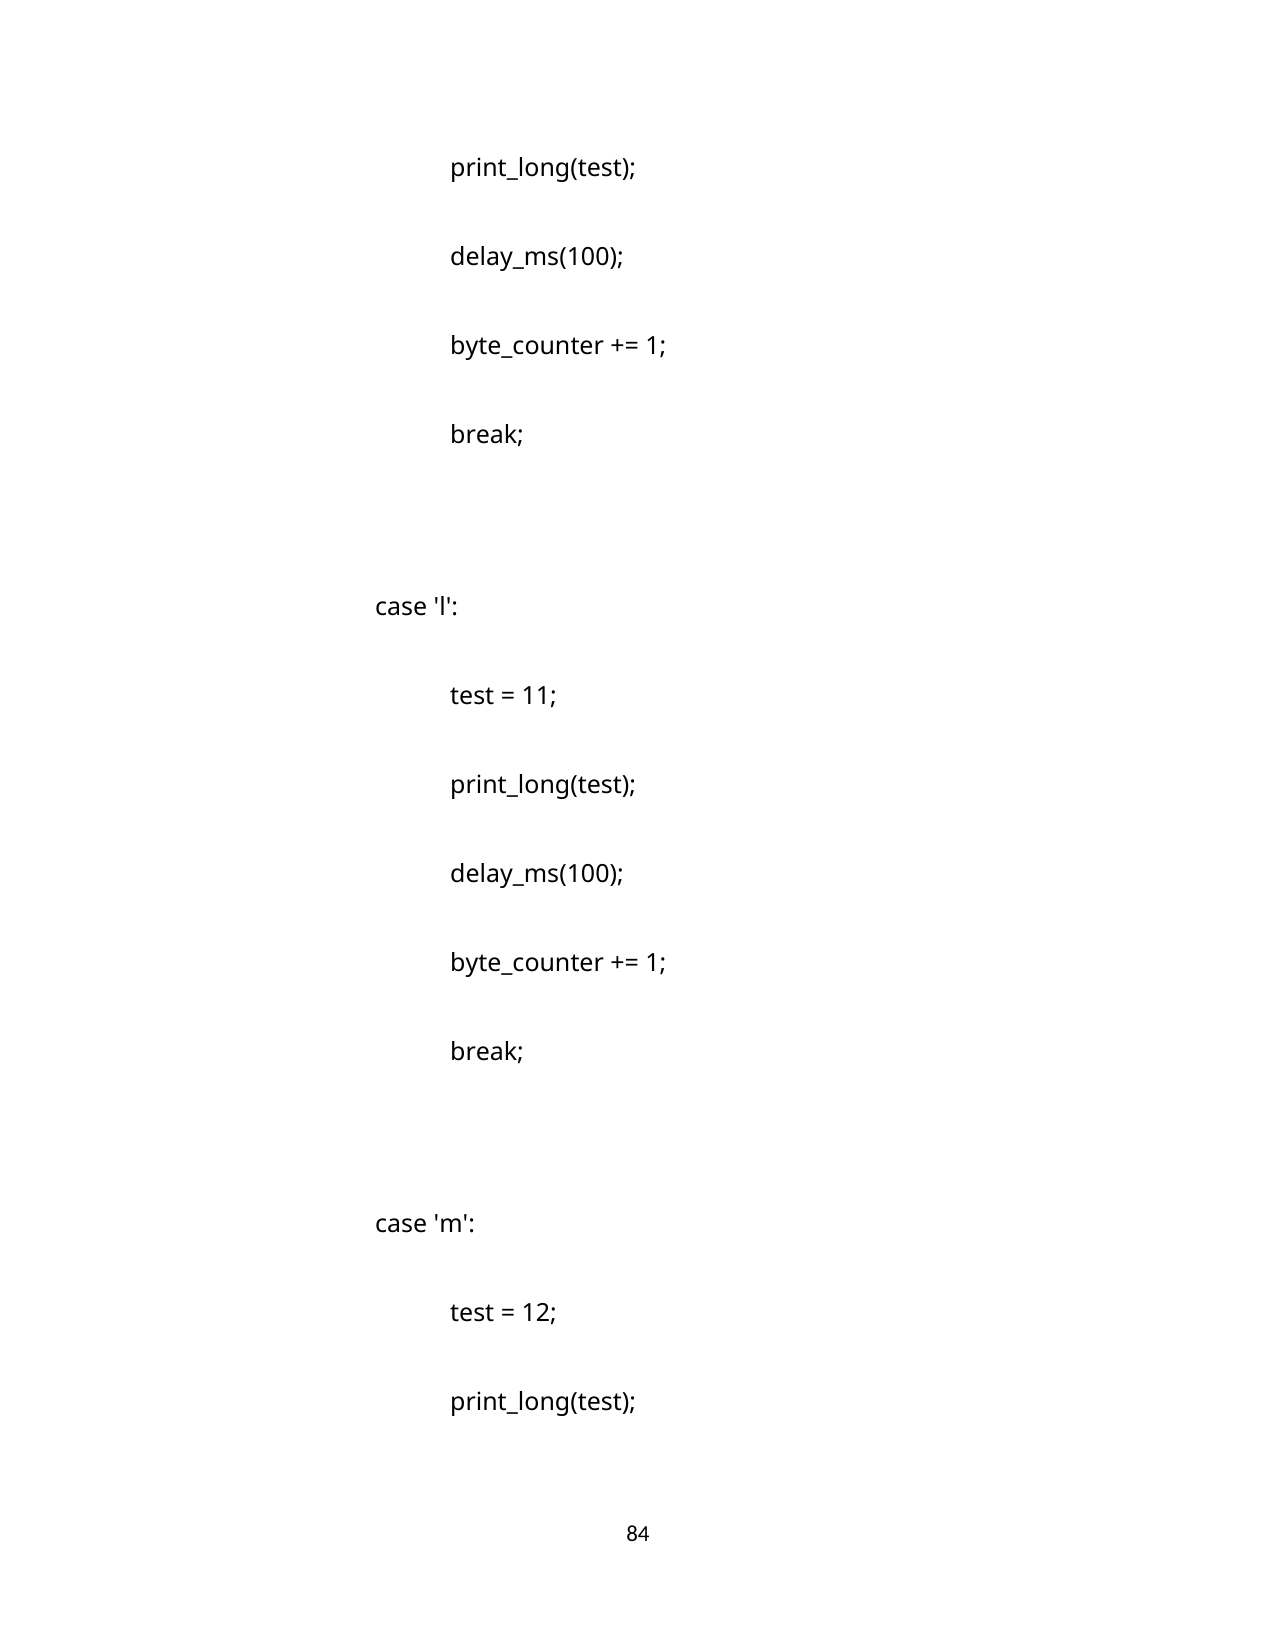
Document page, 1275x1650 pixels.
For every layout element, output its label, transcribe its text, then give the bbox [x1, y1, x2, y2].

text delay_ms(100); [225, 856, 1050, 890]
text case 'm': [225, 1205, 1050, 1239]
text print_long(test); [225, 1383, 1050, 1417]
text delay_ms(100); [225, 239, 1050, 273]
text print_long(test); [225, 767, 1050, 801]
text byte_counter += 1; [225, 328, 1050, 362]
text byte_counter += 1; [225, 944, 1050, 979]
text break; [225, 417, 1050, 451]
text test = 11; [225, 678, 1050, 712]
text test = 12; [225, 1294, 1050, 1328]
text case 'l': [225, 589, 1050, 623]
text print_long(test); [225, 150, 1050, 184]
text break; [225, 1033, 1050, 1068]
